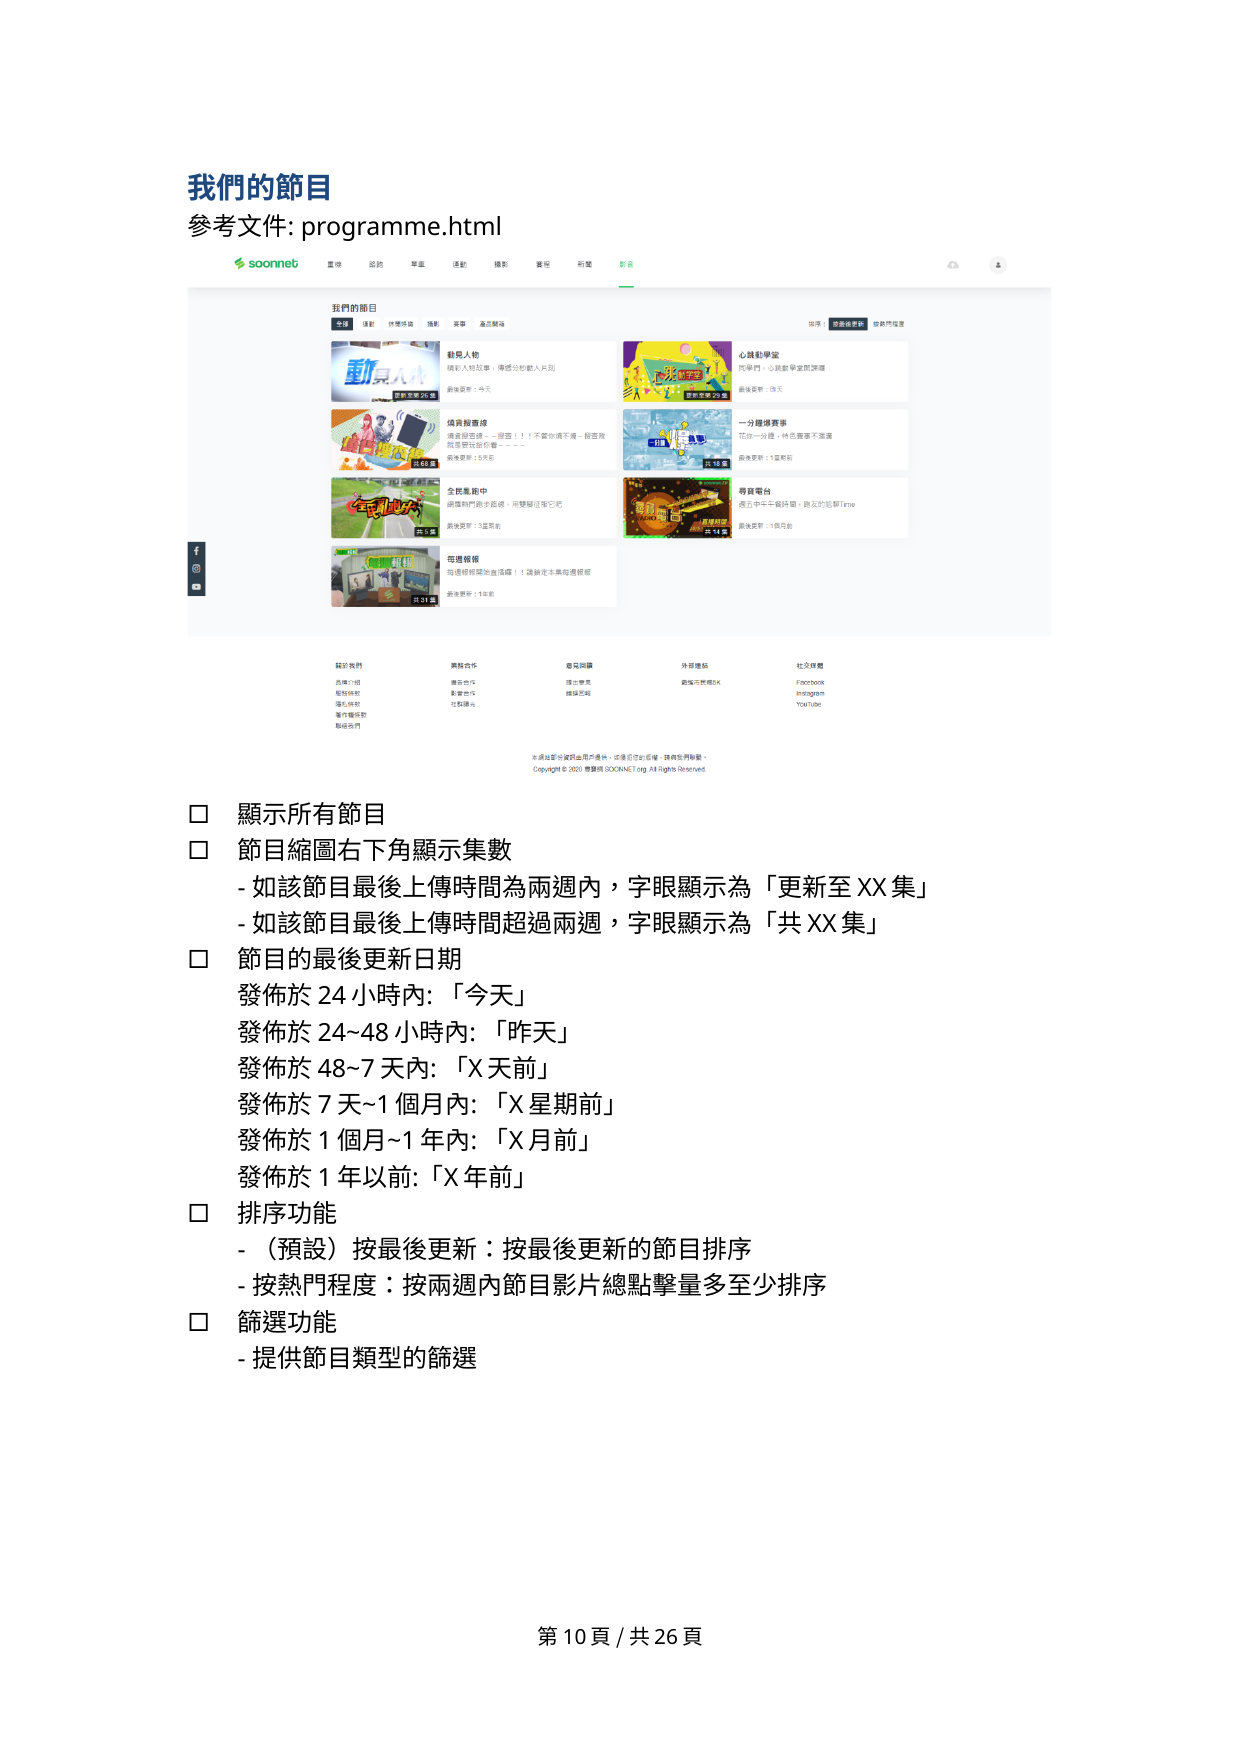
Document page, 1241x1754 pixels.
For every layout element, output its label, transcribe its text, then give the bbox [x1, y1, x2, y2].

list 節目的最後更新日期 發佈於24小時內: 「今天」 發佈於24~48小時內: 「昨天」 發佈於48~7天內: 「X天前」 發佈於7天~1個月內: 「X星期前」 發佈於1個月~1年內: 「X月前」 發佈於1年以前:「X年前」 [187, 939, 1053, 1193]
list 篩選功能 - 提供節目類型的篩選 [187, 1302, 1053, 1374]
list 排序功能 - （預設）按最後更新：按最後更新的節目排序 - 按熱門程度：按兩週內節目影片總點擊量多至少排序 [187, 1193, 1053, 1302]
subtitle 我們的節目 [187, 164, 1053, 207]
picture [187, 243, 1052, 795]
list 節目縮圖右下角顯示集數 - 如該節目最後上傳時間為兩週內，字眼顯示為「更新至XX集」 - 如該節目最後上傳時間超過兩週，字眼顯示為「共XX集」 [187, 831, 1053, 939]
text 參考文件: programme.html [187, 207, 1053, 243]
list 顯示所有節目 [187, 794, 1053, 831]
